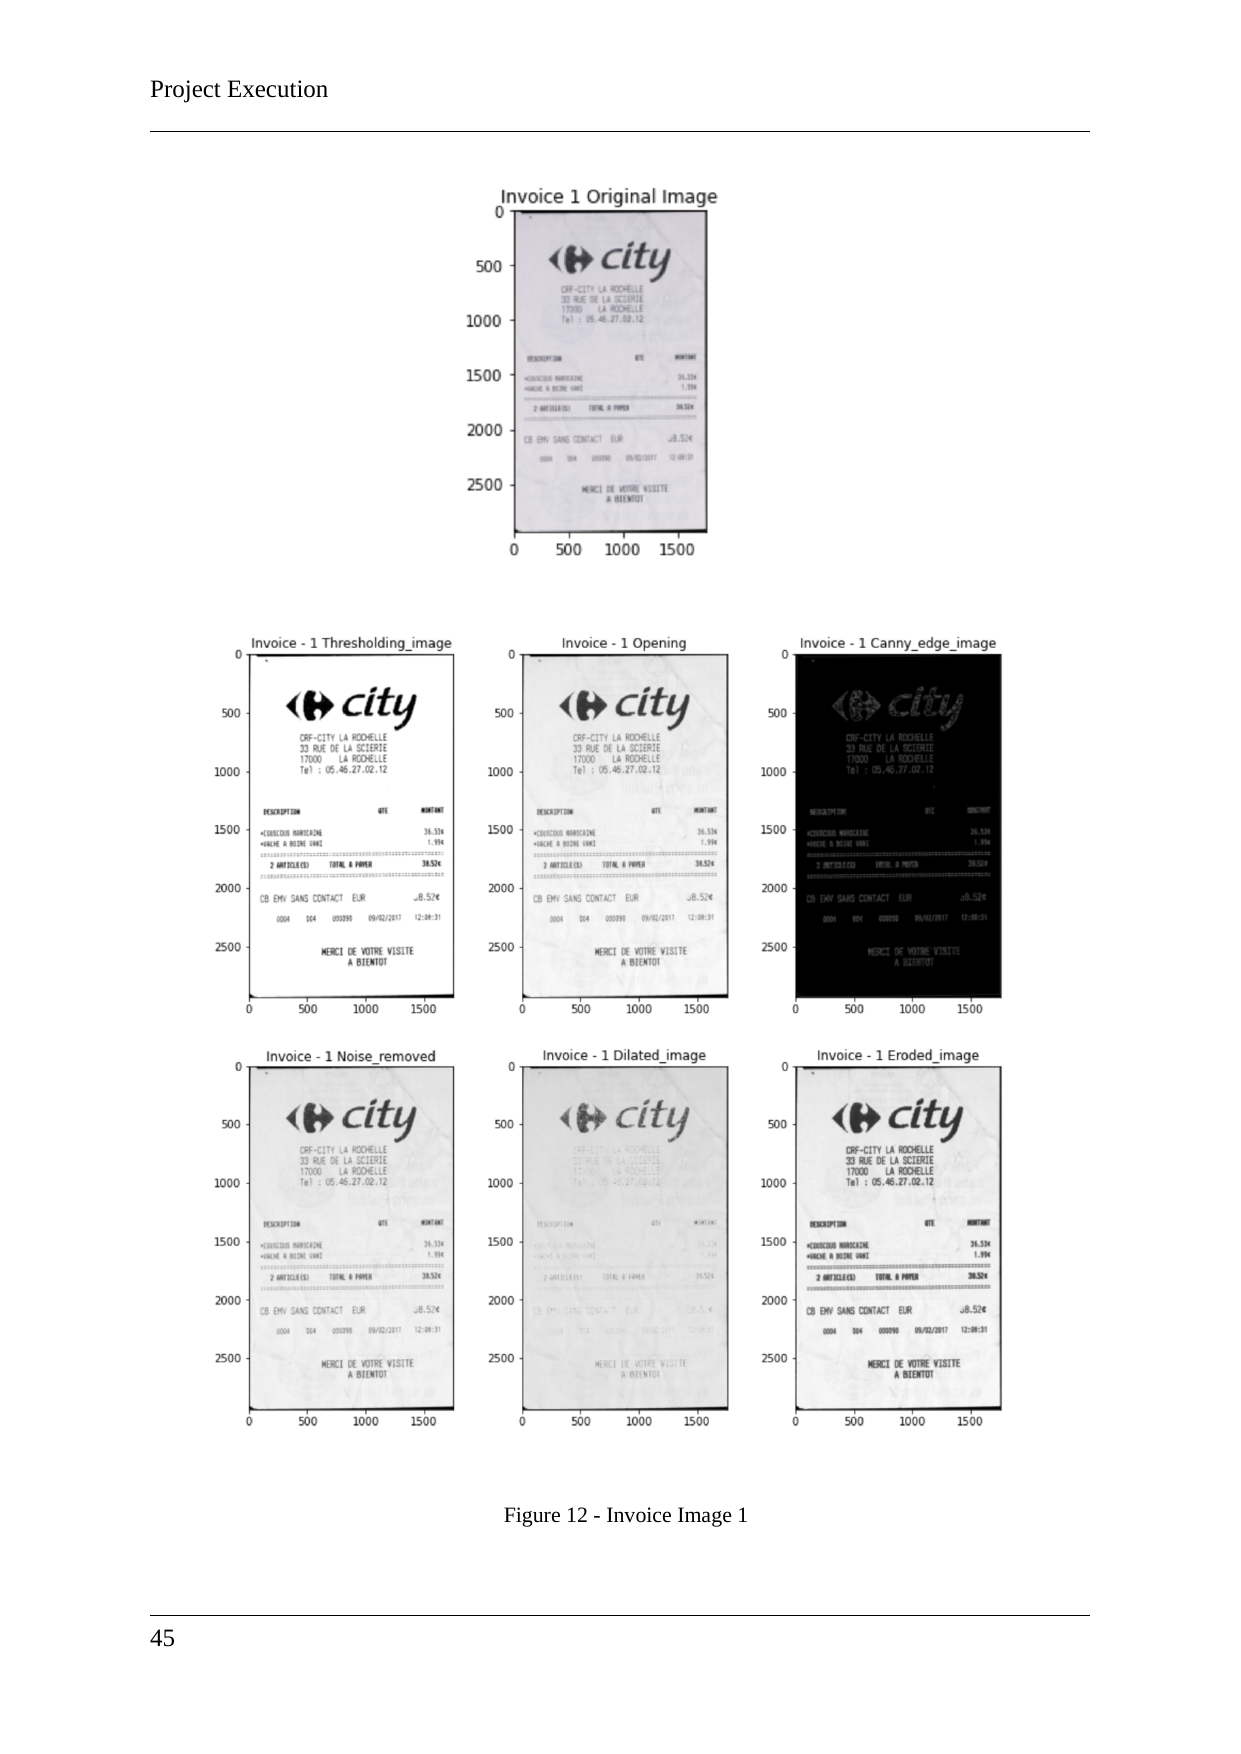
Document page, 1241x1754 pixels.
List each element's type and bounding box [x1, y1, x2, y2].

picture [206, 626, 1045, 1439]
picture [459, 176, 747, 577]
